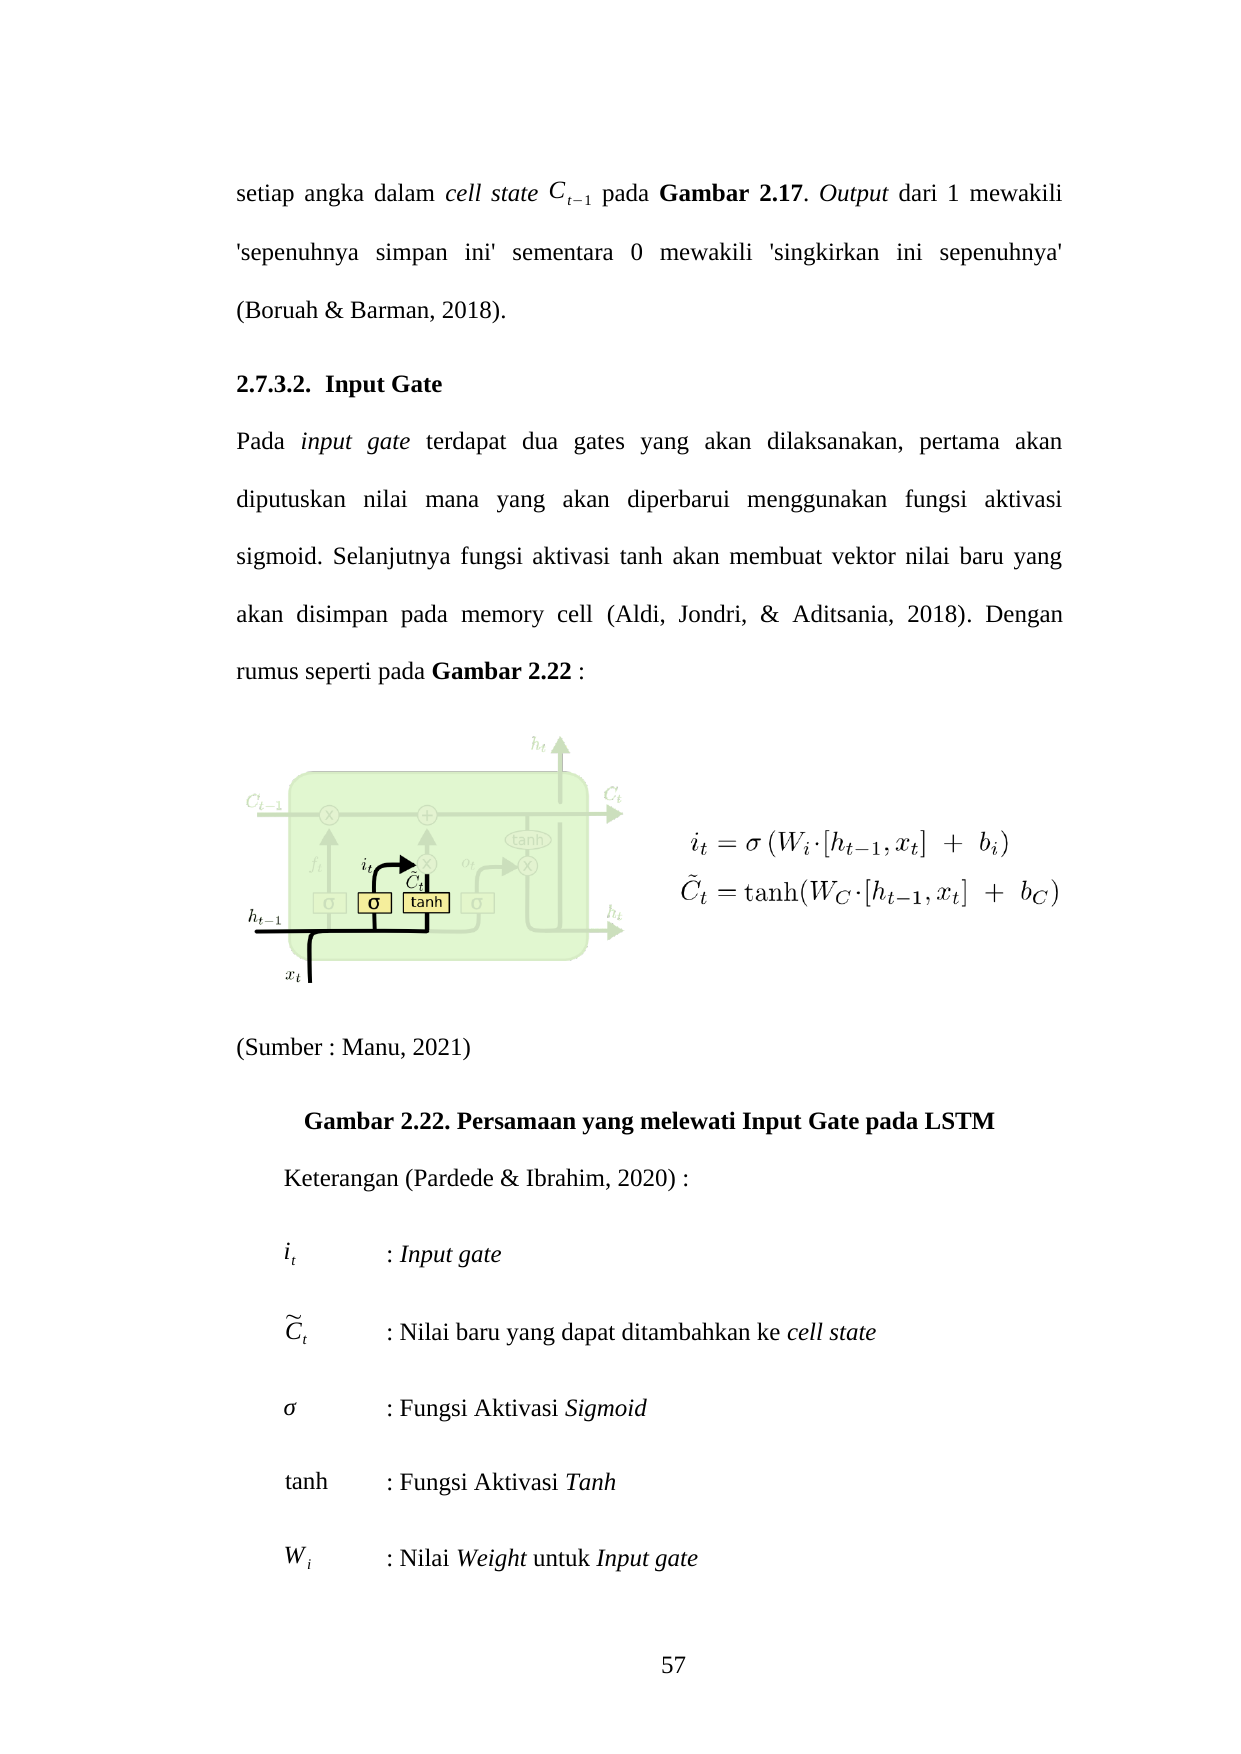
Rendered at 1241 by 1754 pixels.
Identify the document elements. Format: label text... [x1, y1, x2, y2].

text : Fungsi Aktivasi Sigmoid [283, 1393, 1063, 1422]
text : Input gate [283, 1237, 1063, 1269]
picture [236, 730, 1063, 987]
subtitle Input Gate [236, 369, 1063, 398]
text : Fungsi Aktivasi Tanh [283, 1467, 1063, 1496]
text Keterangan : [236, 1163, 1063, 1192]
text : Nilai baru yang dapat ditambahkan ke cell state [283, 1314, 1063, 1348]
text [236, 177, 1063, 323]
text : Nilai Weight untuk Input gate [283, 1542, 1063, 1573]
text Gambar 2.21. Persamaan yang melewati Input Gate pada LSTM [236, 1106, 1063, 1134]
text Pada input gate terdapat dua gates yang akan dilaksanakan, pertama akan diputuskan nilai mana yang akan diperbarui menggunakan fungsi aktivasi sigmoid. Selanjutnya fungsi aktivasi tanh akan membuat vektor nilai baru yang akan disimpan pada memory cell . Dengan rumus seperti pada Gambar 2.21 : [236, 426, 1063, 685]
